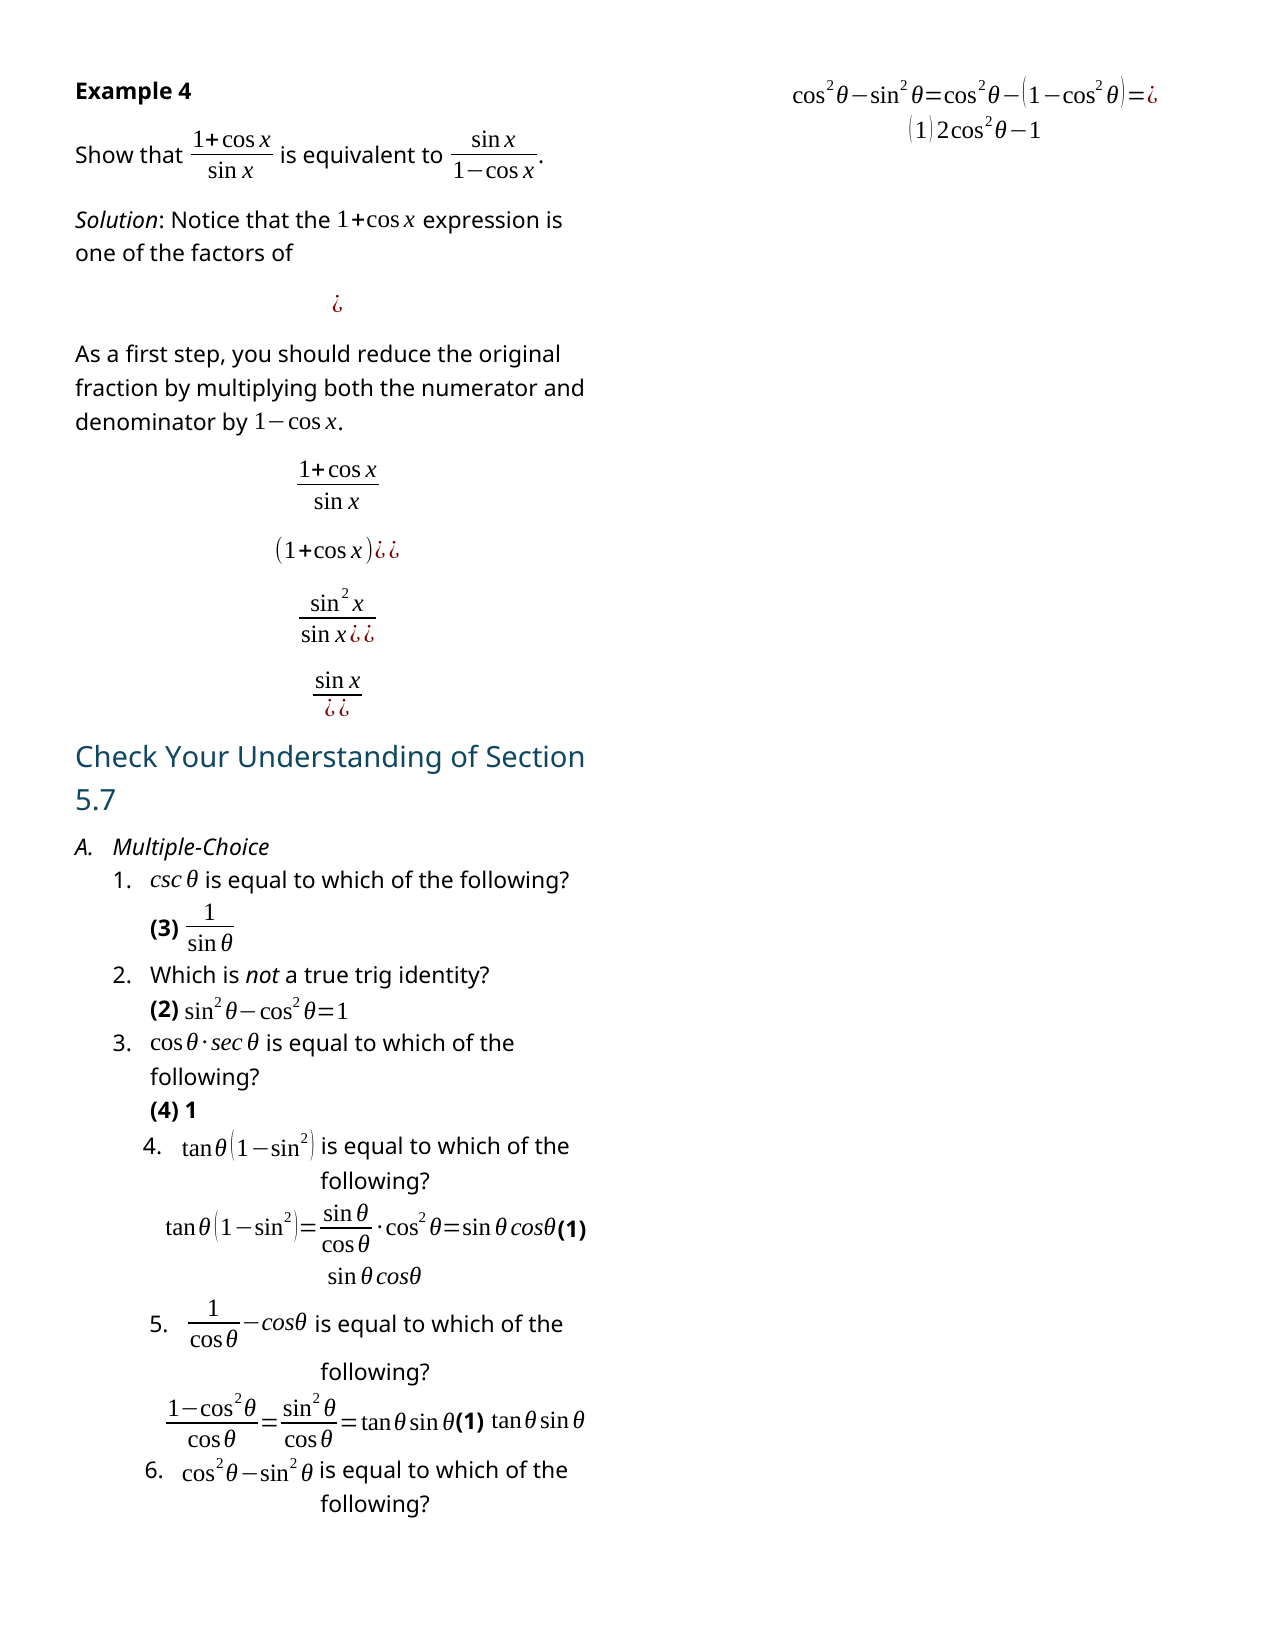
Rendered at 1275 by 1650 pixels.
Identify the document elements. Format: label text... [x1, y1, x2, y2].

list is equal to which of the following? (3) [112, 864, 600, 957]
list is equal to which of the following? (1) [112, 1128, 600, 1292]
list is equal to which of the following? (1) [112, 1294, 600, 1452]
list Which is not a true trig identity? (2) [112, 959, 600, 1024]
text Show that is equivalent to . [75, 125, 600, 184]
subtitle Check Your Understanding of Section 5.7 [75, 737, 600, 819]
text Example 4 [75, 75, 600, 106]
text As a first step, you should reduce the original fraction by multiplying both the numerator and denominator by . [75, 338, 600, 437]
list is equal to which of the following? [112, 1454, 600, 1519]
list is equal to which of the following? [712, 75, 1200, 145]
text Solution: Notice that the expression is one of the factors of [75, 203, 600, 268]
list is equal to which of the following? (4) 1 [112, 1027, 600, 1126]
list Multiple-Choice [75, 831, 600, 862]
